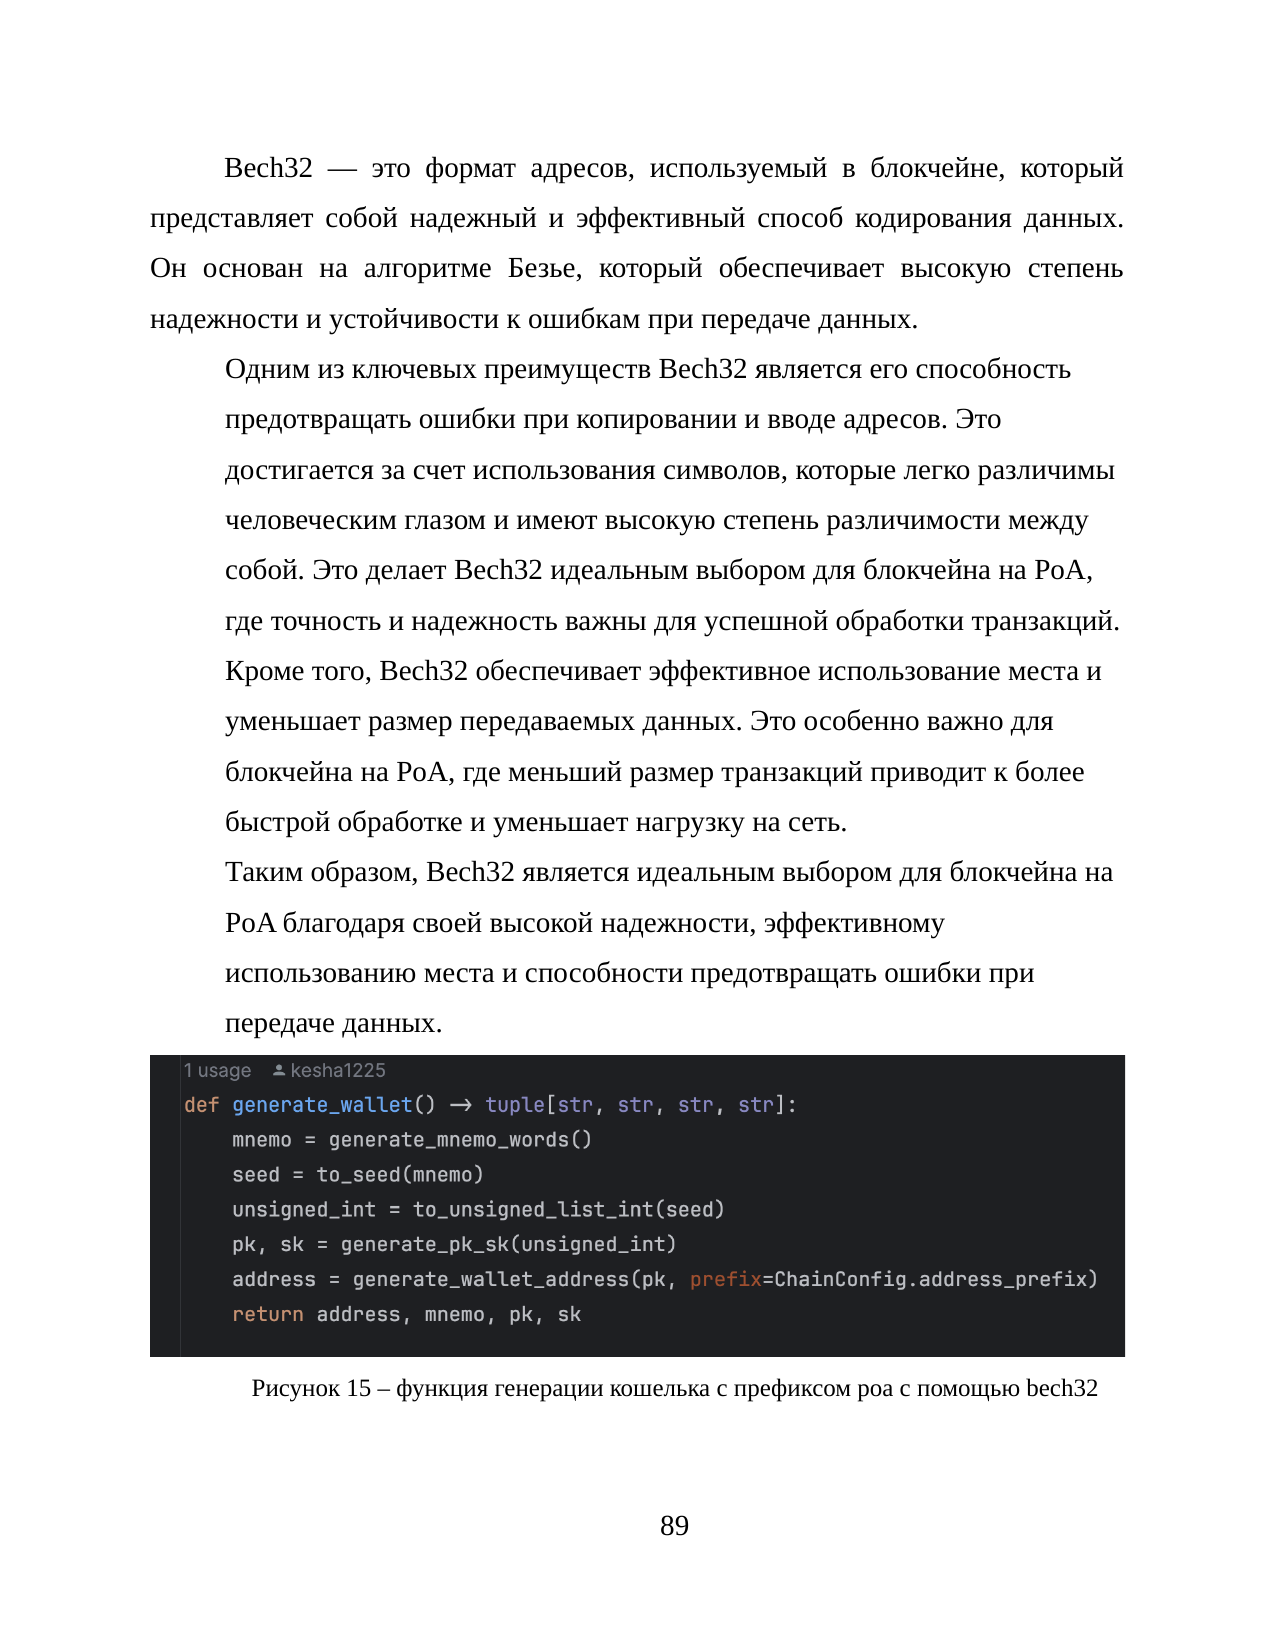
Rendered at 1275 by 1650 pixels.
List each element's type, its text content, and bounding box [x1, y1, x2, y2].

list Кроме того, Bech32 обеспечивает эффективное использование места и уменьшает размер передаваемых данных. Это особенно важно для блокчейна на PoA, где меньший размер транзакций приводит к более быстрой обработке и уменьшает нагрузку на сеть. [225, 653, 1125, 838]
list Таким образом, Bech32 является идеальным выбором для блокчейна на PoA благодаря своей высокой надежности, эффективному использованию места и способности предотвращать ошибки при передаче данных. [225, 854, 1125, 1039]
text Bech32 — это формат адресов, используемый в блокчейне, который представляет собой надежный и эффективный способ кодирования данных. Он основан на алгоритме Безье, который обеспечивает высокую степень надежности и устойчивости к ошибкам при передаче данных. [150, 150, 1125, 334]
text Рисунок 15 – функция генерации кошелька с префиксом poa с помощью bech32 [225, 1373, 1125, 1402]
picture [150, 1055, 1125, 1357]
list Одним из ключевых преимуществ Bech32 является его способность предотвращать ошибки при копировании и вводе адресов. Это достигается за счет использования символов, которые легко различимы человеческим глазом и имеют высокую степень различимости между собой. Это делает Bech32 идеальным выбором для блокчейна на PoA, где точность и надежность важны для успешной обработки транзакций. [225, 351, 1125, 636]
